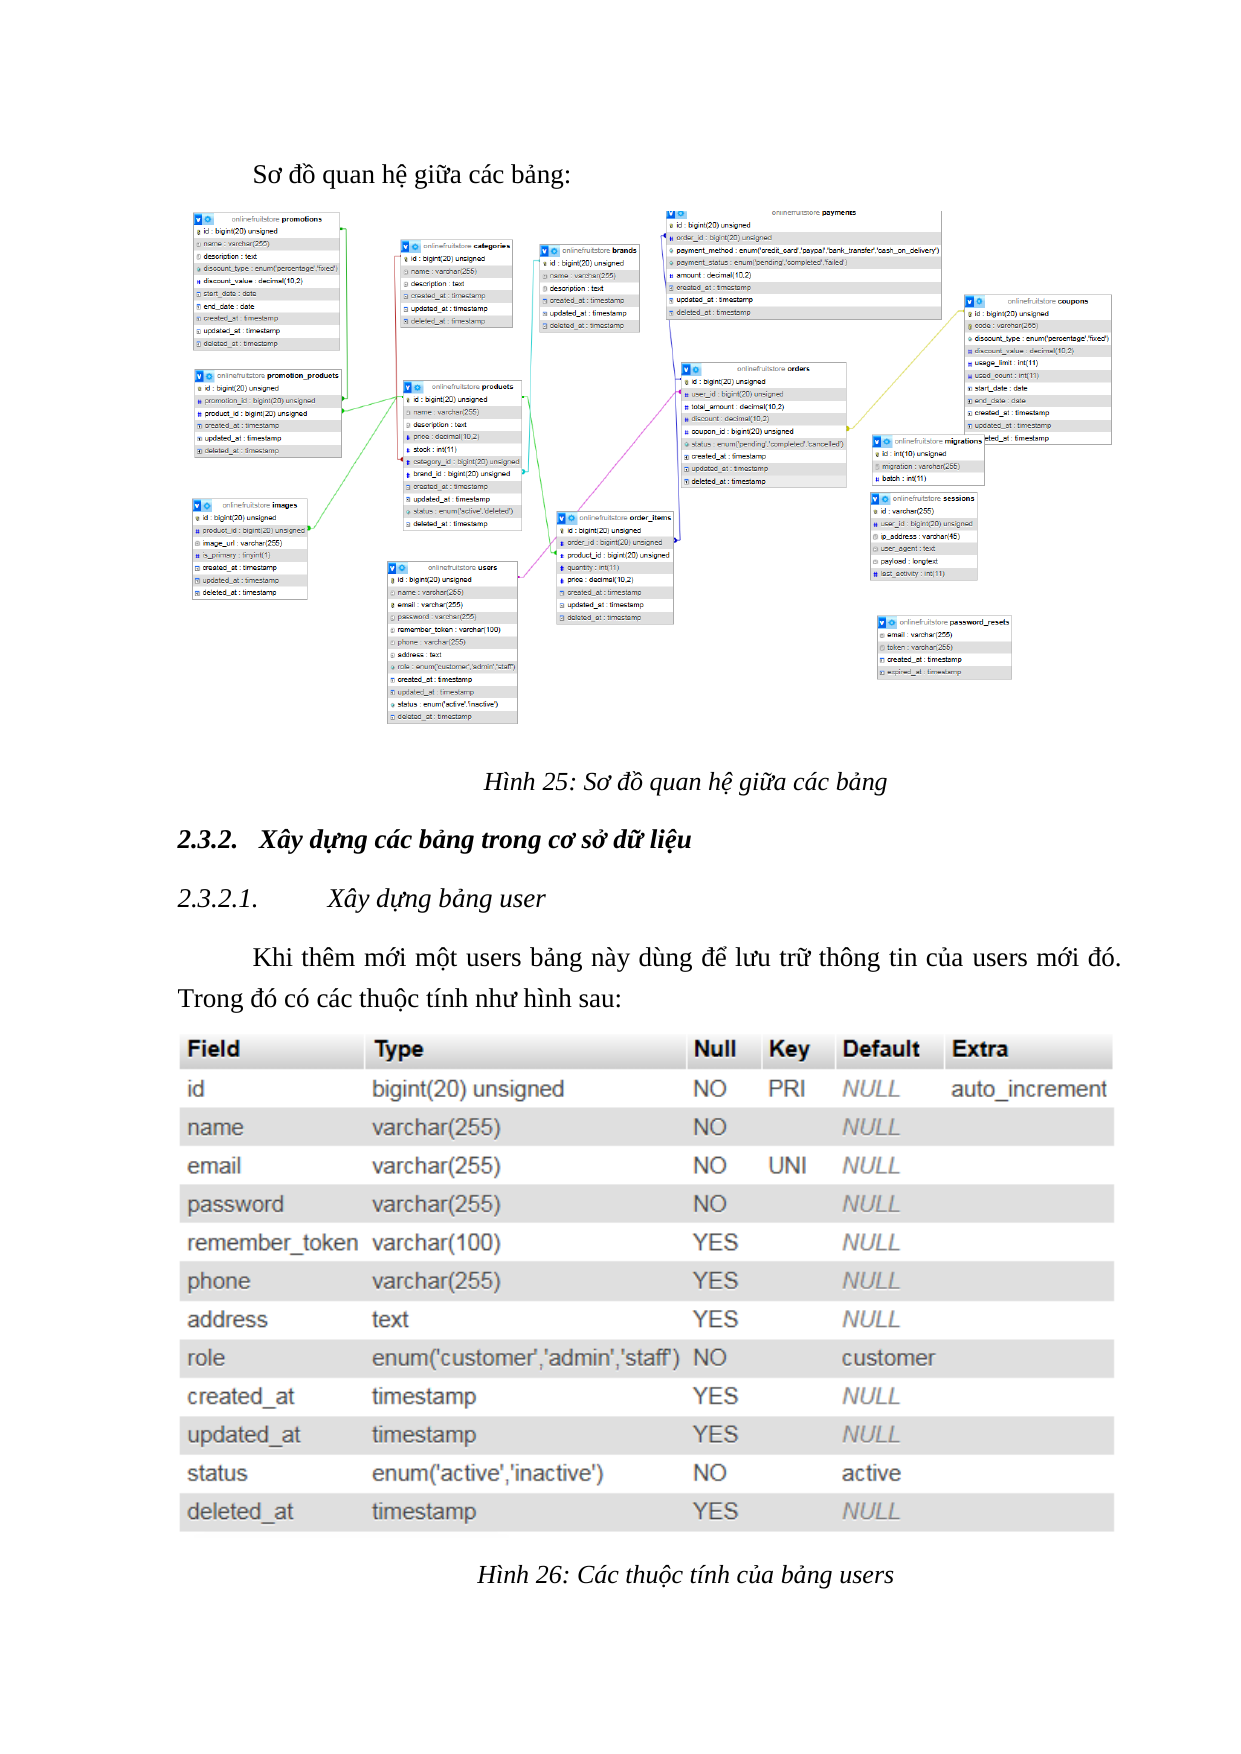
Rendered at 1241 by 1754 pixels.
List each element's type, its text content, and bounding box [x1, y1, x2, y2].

text Hình 25: Sơ đồ quan hệ giữa các bảng [177, 766, 1122, 796]
subtitle Xây dựng các bảng trong cơ sở dữ liệu [177, 823, 1122, 854]
text Sơ đồ quan hệ giữa các bảng: [177, 158, 1122, 189]
text Khi thêm mới một users bảng này dùng để lưu trữ thông tin của users mới đó. Trong đó có các thuộc tính như hình sau: [177, 941, 1122, 1013]
picture [177, 1034, 1122, 1538]
text Hình 26: Các thuộc tính của bảng users [177, 1559, 1122, 1589]
picture [177, 211, 1122, 744]
subtitle Xây dựng bảng user [177, 882, 1122, 913]
